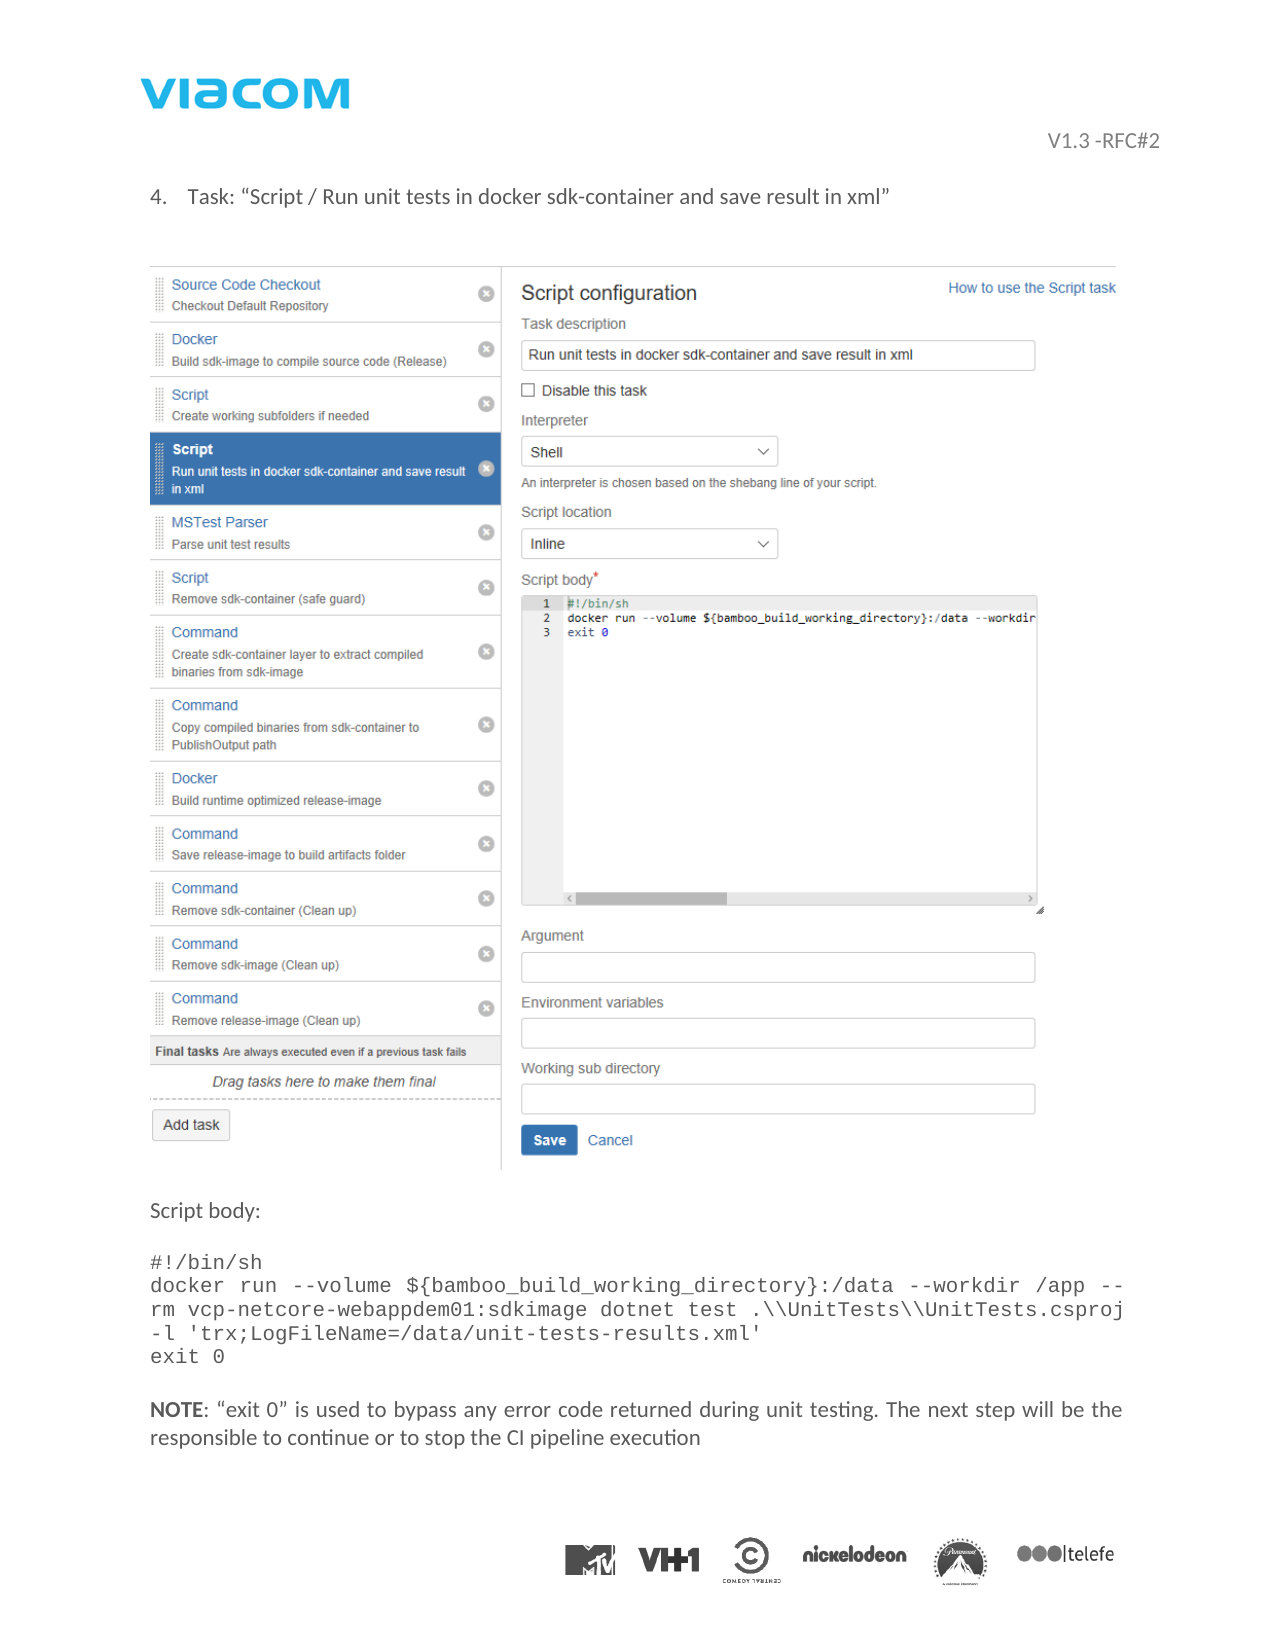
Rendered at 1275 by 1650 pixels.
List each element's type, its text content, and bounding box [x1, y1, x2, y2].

text NOTE: “exit 0” is used to bypass any error code returned during unit testing. The next step will be the responsible to continue or to stop the CI pipeline execution [150, 1395, 1125, 1451]
picture [930, 1530, 993, 1590]
picture [565, 1545, 616, 1575]
text docker run --volume ${bamboo_build_working_directory}:/data --workdir /app --rm vcp-netcore-webappdem01:sdkimage dotnet test .\\UnitTests\\UnitTests.csproj -l 'trx;LogFileName=/data/unit-tests-results.xml' [150, 1275, 1125, 1346]
picture [803, 1545, 908, 1562]
text exit 0 [150, 1346, 1125, 1370]
picture [140, 75, 350, 110]
picture [1015, 1545, 1114, 1562]
text #!/bin/sh [150, 1252, 1125, 1275]
picture [722, 1537, 781, 1583]
picture [150, 263, 1125, 1171]
text Script body: [150, 1196, 1125, 1224]
picture [637, 1545, 701, 1575]
list Task: “Script / Run unit tests in docker sdk-container and save result in xml” [150, 182, 1125, 211]
